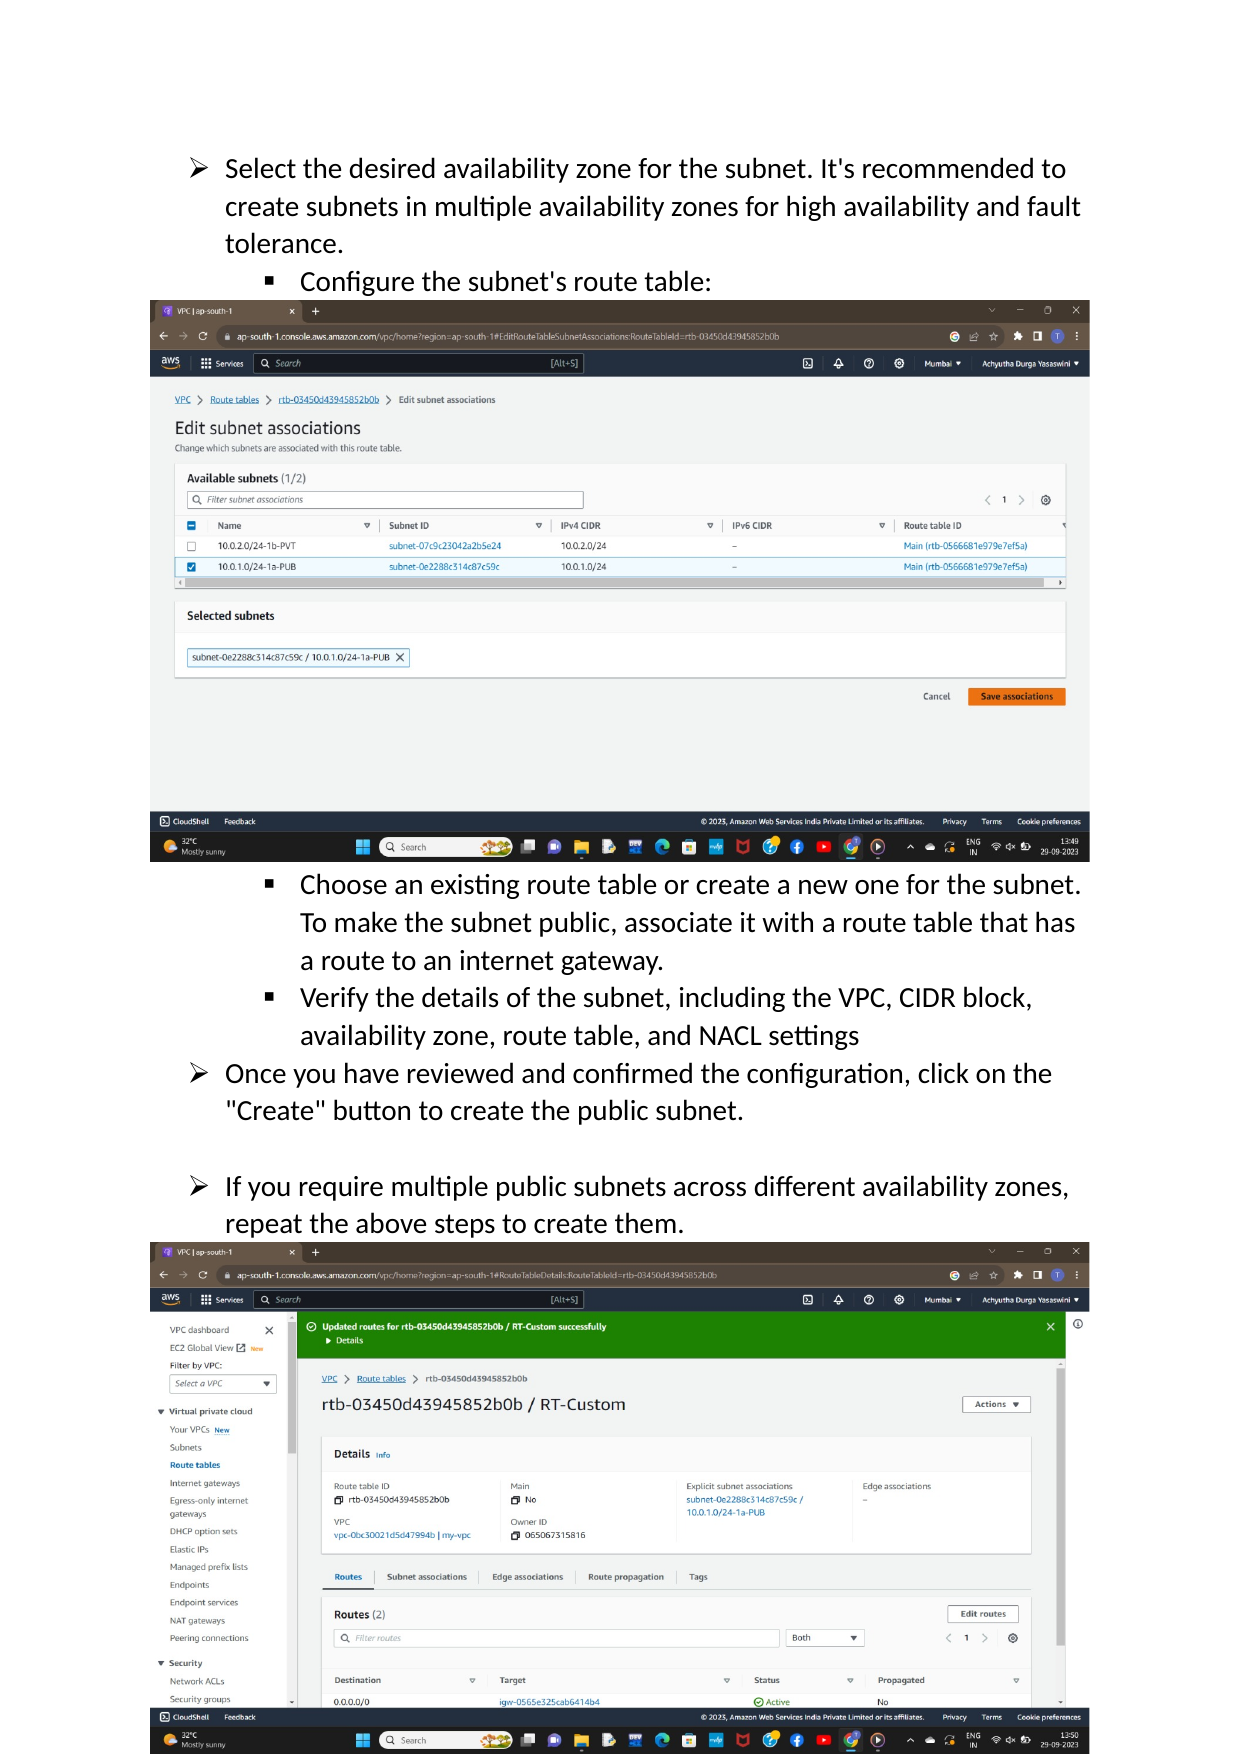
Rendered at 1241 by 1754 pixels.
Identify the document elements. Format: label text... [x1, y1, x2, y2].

list Verify the details of the subnet, including the VPC, CIDR block, availability zone, route table, and NACL settings [262, 979, 1090, 1053]
picture [150, 300, 1090, 862]
picture [150, 1242, 1090, 1754]
list Once you have reviewed and confirmed the configuration, click on the "Create" button to create the public subnet. [187, 1055, 1090, 1128]
list If you require multiple public subnets across different availability zones, repeat the above steps to create them. [187, 1168, 1090, 1241]
list Configure the subnet's route table: [262, 263, 1090, 299]
list Select the desired availability zone for the subnet. It's recommended to create subnets in multiple availability zones for high availability and fault tolerance. [187, 150, 1090, 261]
list Choose an existing route table or create a new one for the subnet. To make the subnet public, associate it with a route table that has a route to an internet gateway. [262, 862, 1090, 977]
